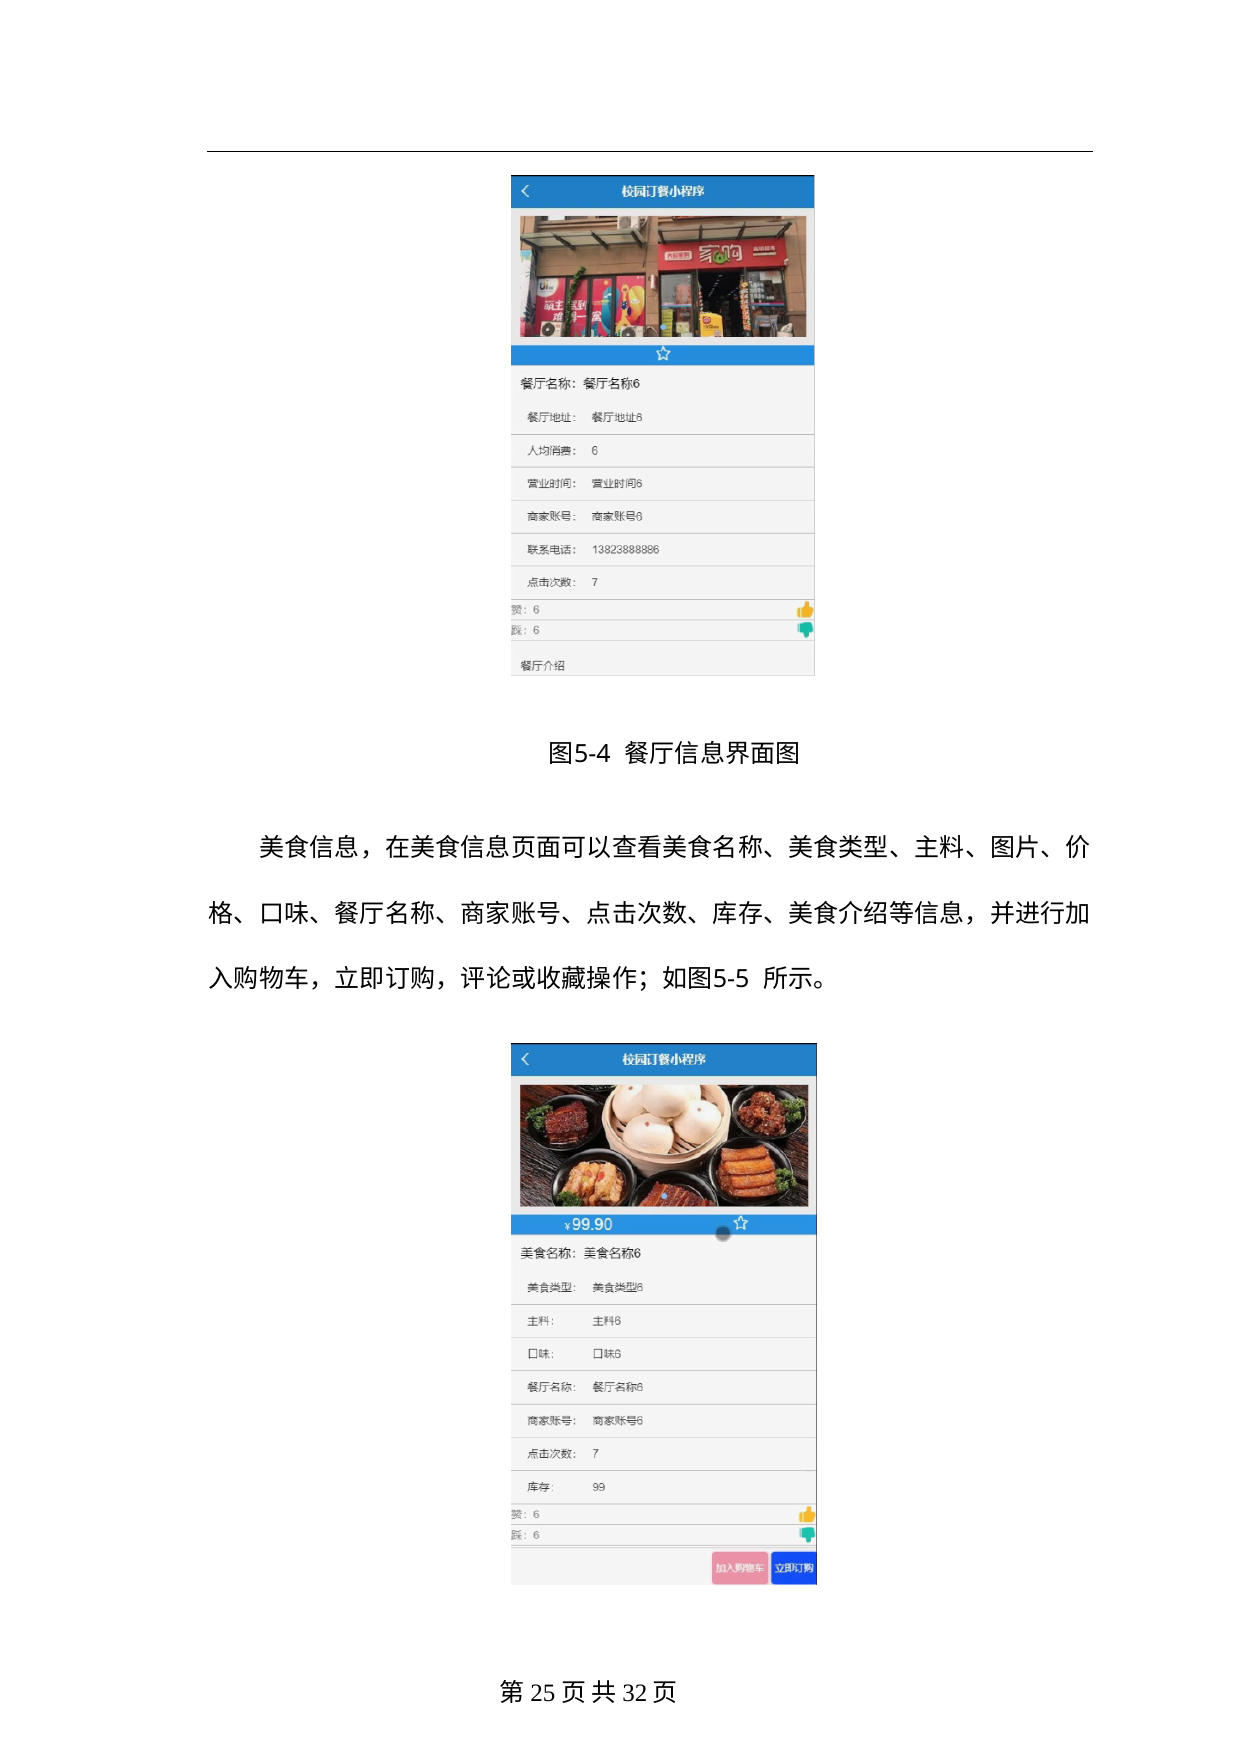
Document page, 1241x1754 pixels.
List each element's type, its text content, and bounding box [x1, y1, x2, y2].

picture [511, 1043, 817, 1585]
picture [511, 175, 815, 676]
text 美食信息，在美食信息页面可以查看美食名称、美食类型、主料、图片、价格、口味、餐厅名称、商家账号、点击次数、库存、美食介绍等信息，并进行加入购物车，立即订购，评论或收藏操作；如图5-5所示。 [208, 813, 1091, 1009]
text 图5-4餐厅信息界面图 [208, 719, 1091, 784]
